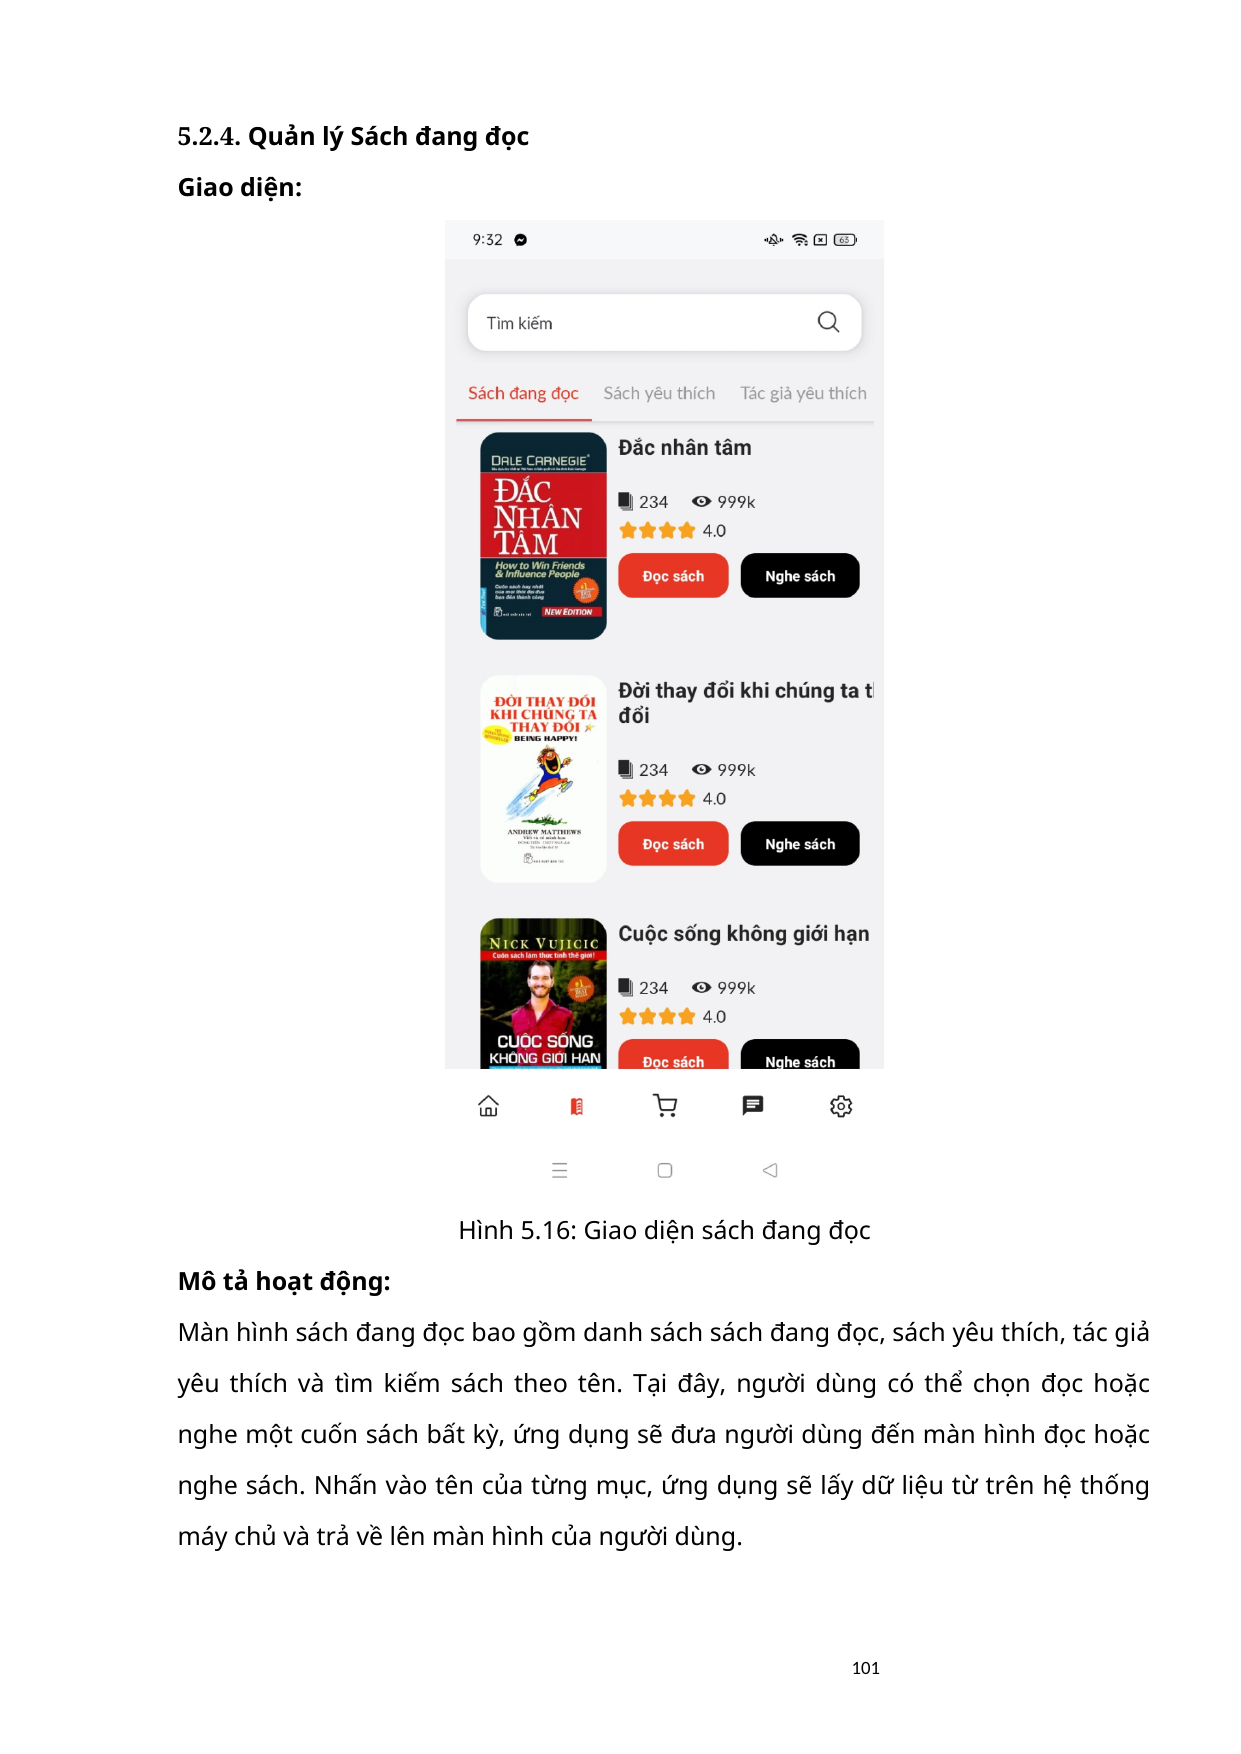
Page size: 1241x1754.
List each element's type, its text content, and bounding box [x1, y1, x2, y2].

list Hình 5.16: Giao diện sách đang đọc [177, 1212, 1152, 1246]
list Giao diện: [177, 169, 1152, 203]
picture [444, 220, 885, 1197]
list Quản lý Sách đang đọc [177, 118, 1152, 152]
list Mô tả hoạt động: [177, 1263, 1152, 1297]
list Màn hình sách đang đọc bao gồm danh sách sách đang đọc, sách yêu thích, tác giả yêu thích và tìm kiếm sách theo tên. Tại đây, người dùng có thể chọn đọc hoặc nghe một cuốn sách bất kỳ, ứng dụng sẽ đưa người dùng đến màn hình đọc hoặc nghe sách. Nhấn vào tên của từng mục, ứng dụng sẽ lấy dữ liệu từ trên hệ thống máy chủ và trả về lên màn hình của người dùng. [177, 1314, 1152, 1553]
